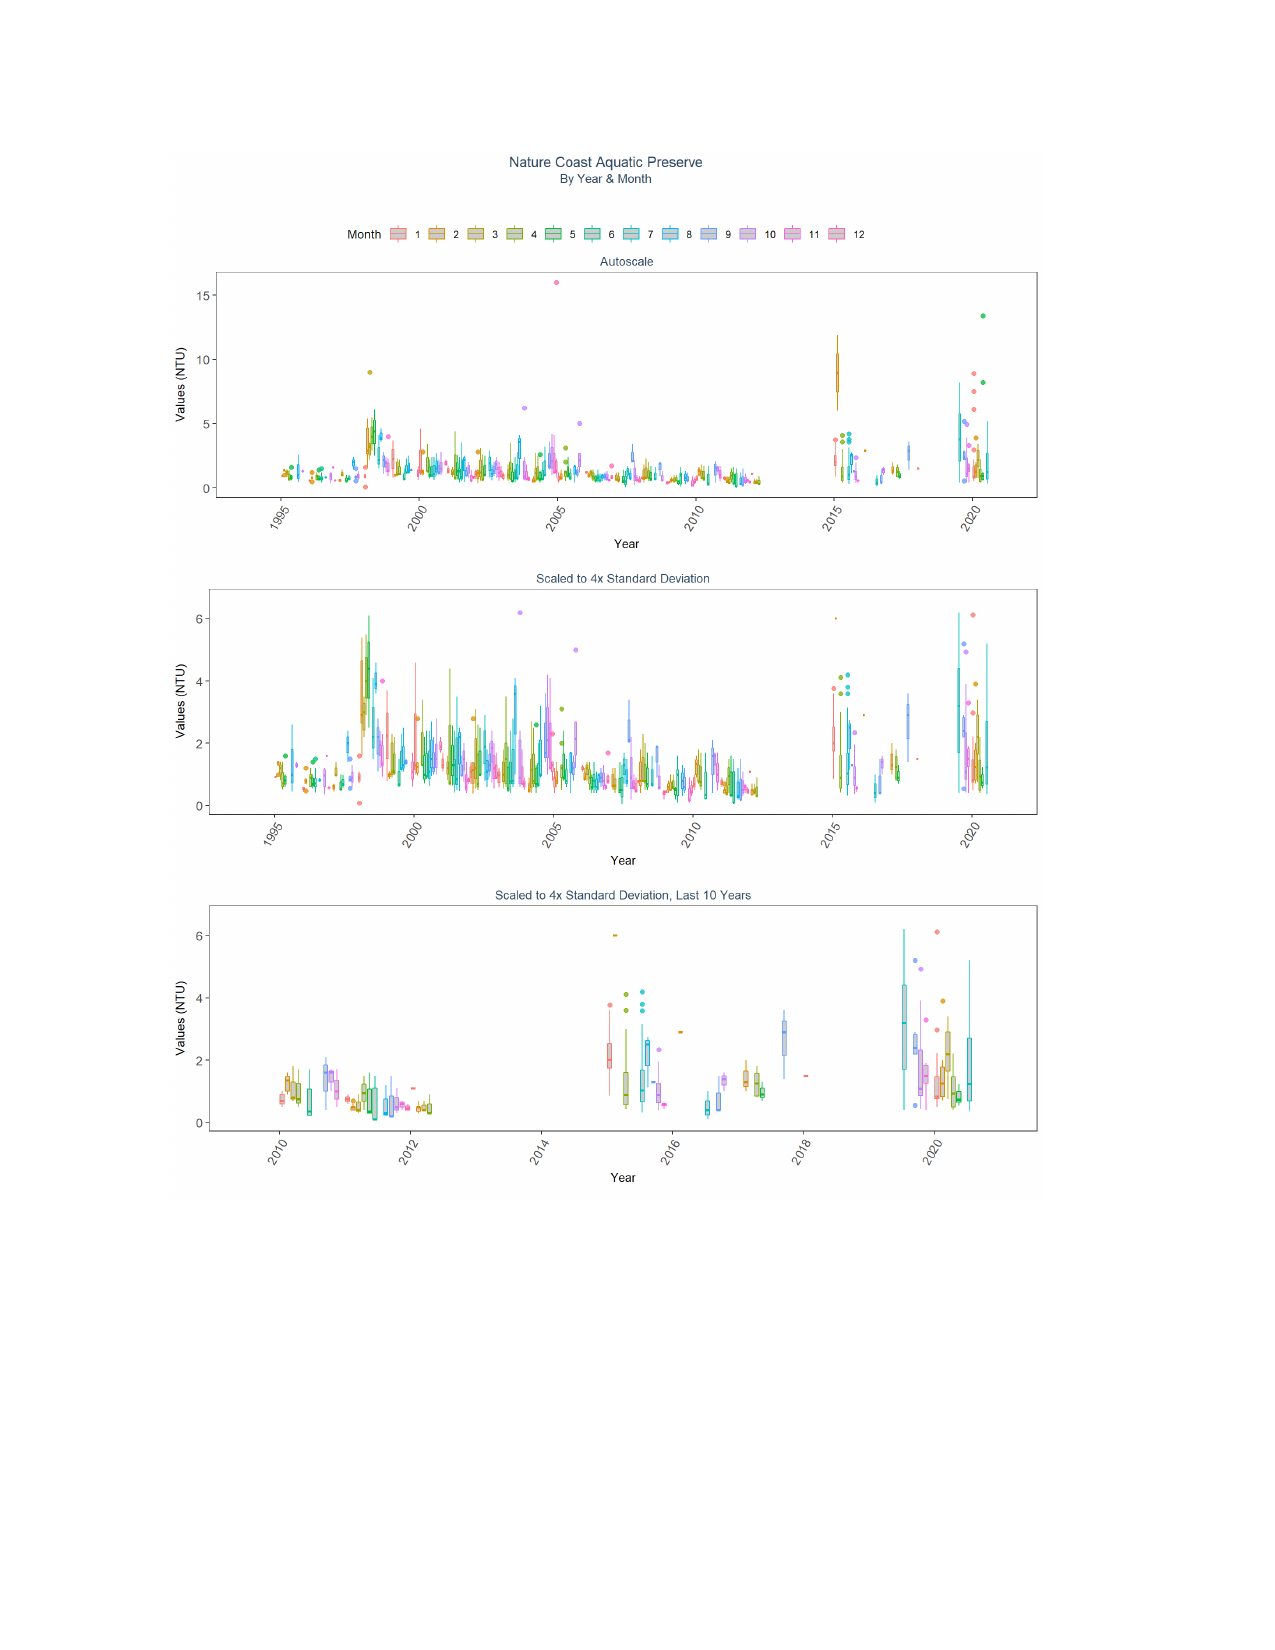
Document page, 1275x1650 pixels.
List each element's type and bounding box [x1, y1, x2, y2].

picture [168, 150, 1044, 1200]
